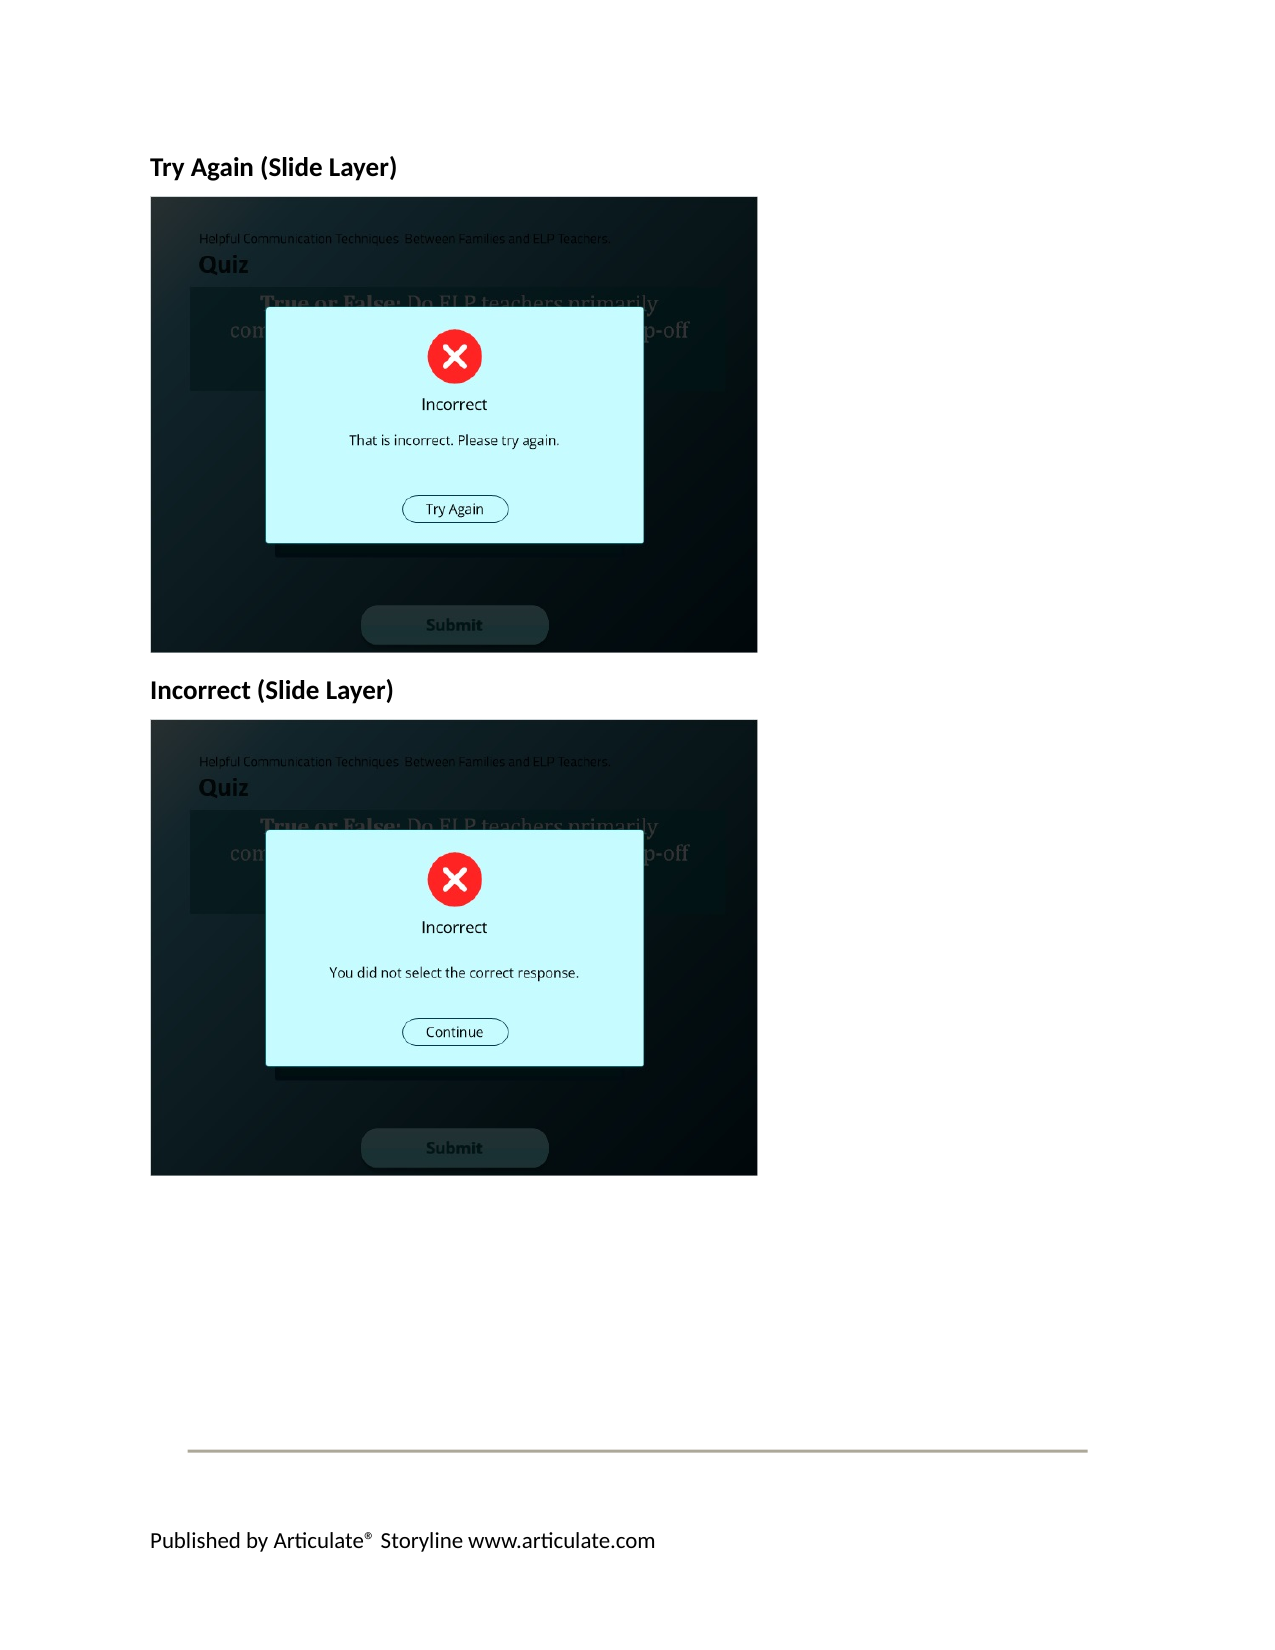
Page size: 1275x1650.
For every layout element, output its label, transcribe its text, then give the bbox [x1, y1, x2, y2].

subtitle Incorrect (Slide Layer) [150, 673, 1125, 706]
subtitle Try Again (Slide Layer) [150, 150, 1125, 183]
